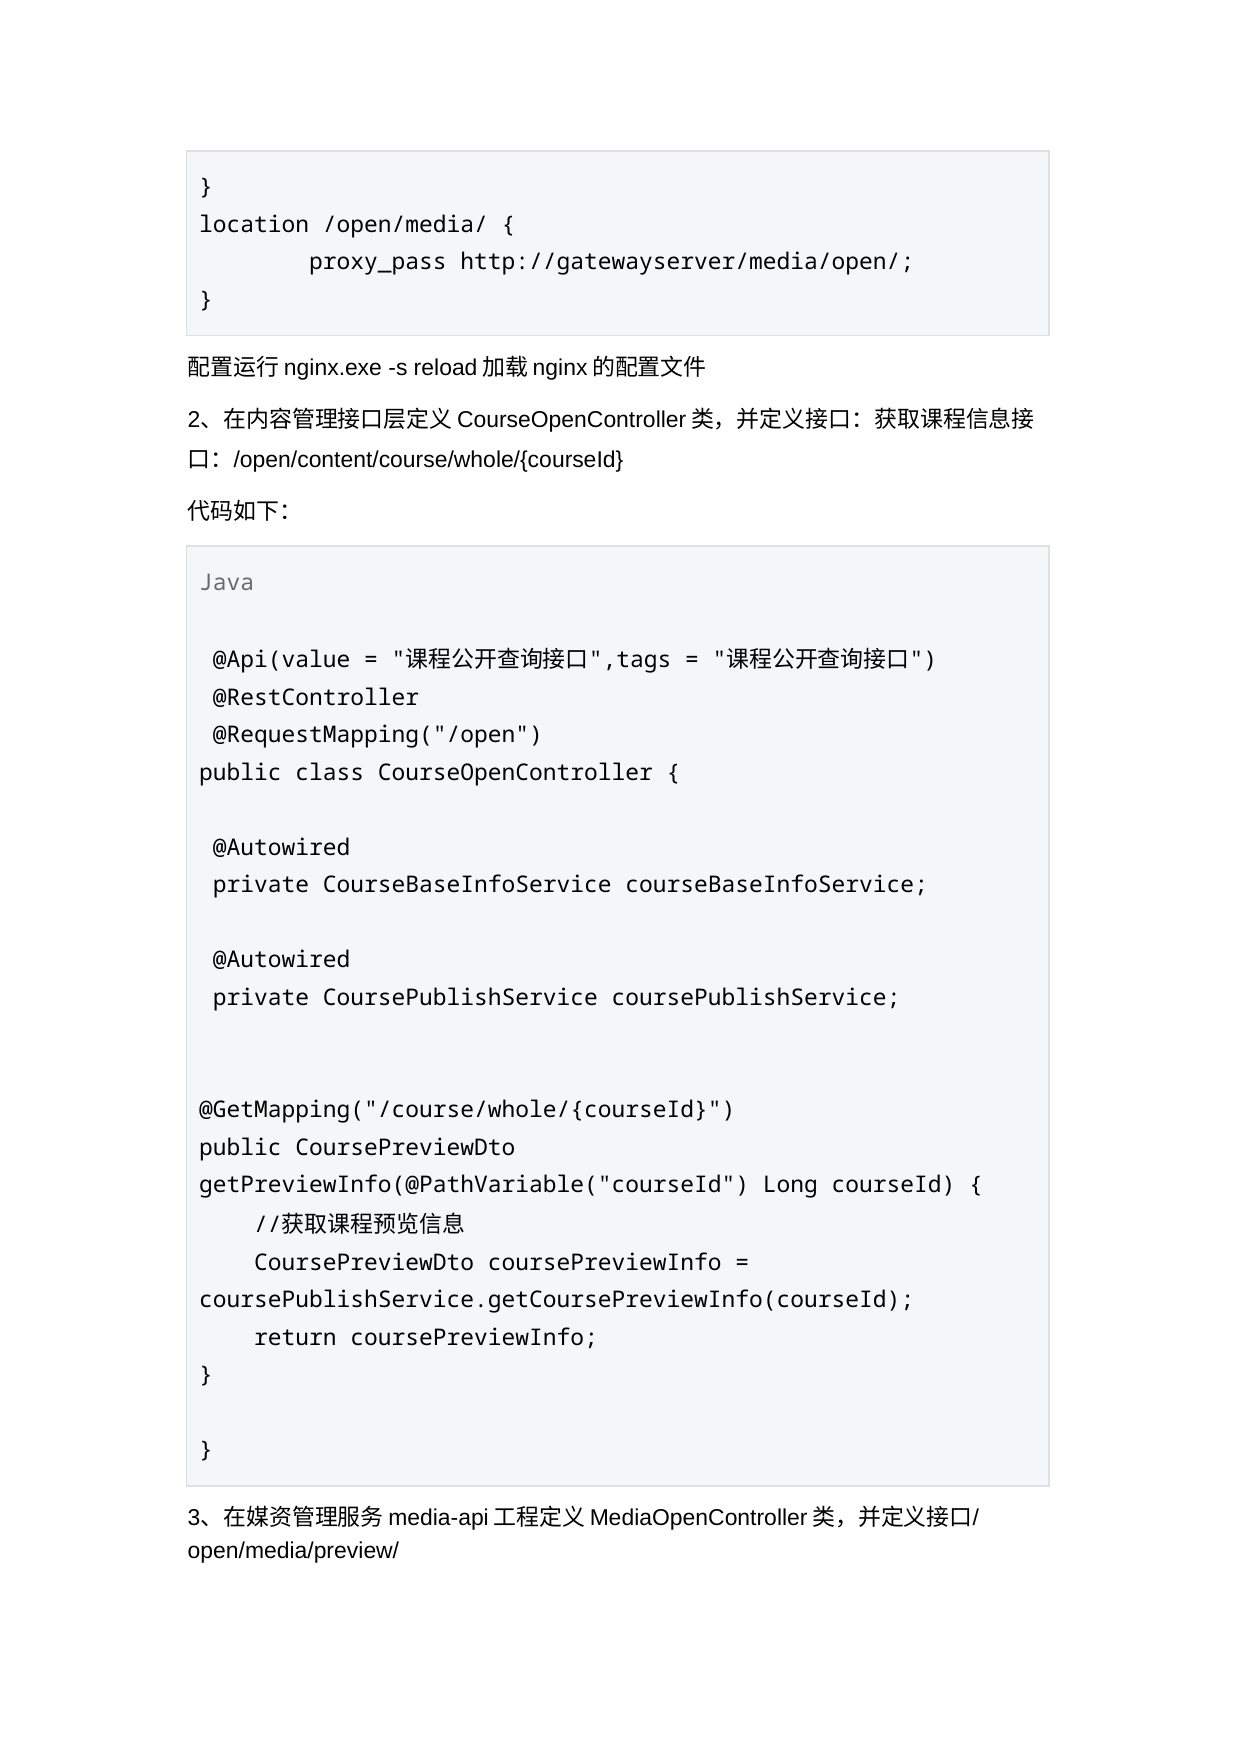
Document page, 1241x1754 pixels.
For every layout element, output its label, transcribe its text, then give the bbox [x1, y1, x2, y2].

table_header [187, 152, 1048, 335]
table_header Java @Api(value = "课程公开查询接口",tags = "课程公开查询接口") @RestController @RequestMapping("/open") public class CourseOpenController { @Autowired private CourseBaseInfoService courseBaseInfoService; @Autowired private CoursePublishService coursePublishService; @GetMapping("/course/whole/{courseId}") public CoursePreviewDto getPreviewInfo(@PathVariable("courseId") Long courseId) { //获取课程预览信息 CoursePreviewDto coursePreviewInfo = coursePublishService.getCoursePreviewInfo(courseId); return coursePreviewInfo; } } [187, 547, 1048, 1485]
text 2、在内容管理接口层定义CourseOpenController类，并定义接口：获取课程信息接口：/open/content/course/whole/{courseId} [187, 401, 1053, 474]
text 配置运行nginx.exe -s reload加载nginx的配置文件 [187, 349, 1053, 382]
text 代码如下： [187, 493, 1053, 526]
text 3、在媒资管理服务media-api工程定义MediaOpenController类，并定义接口/open/media/preview/ [187, 1499, 1053, 1564]
